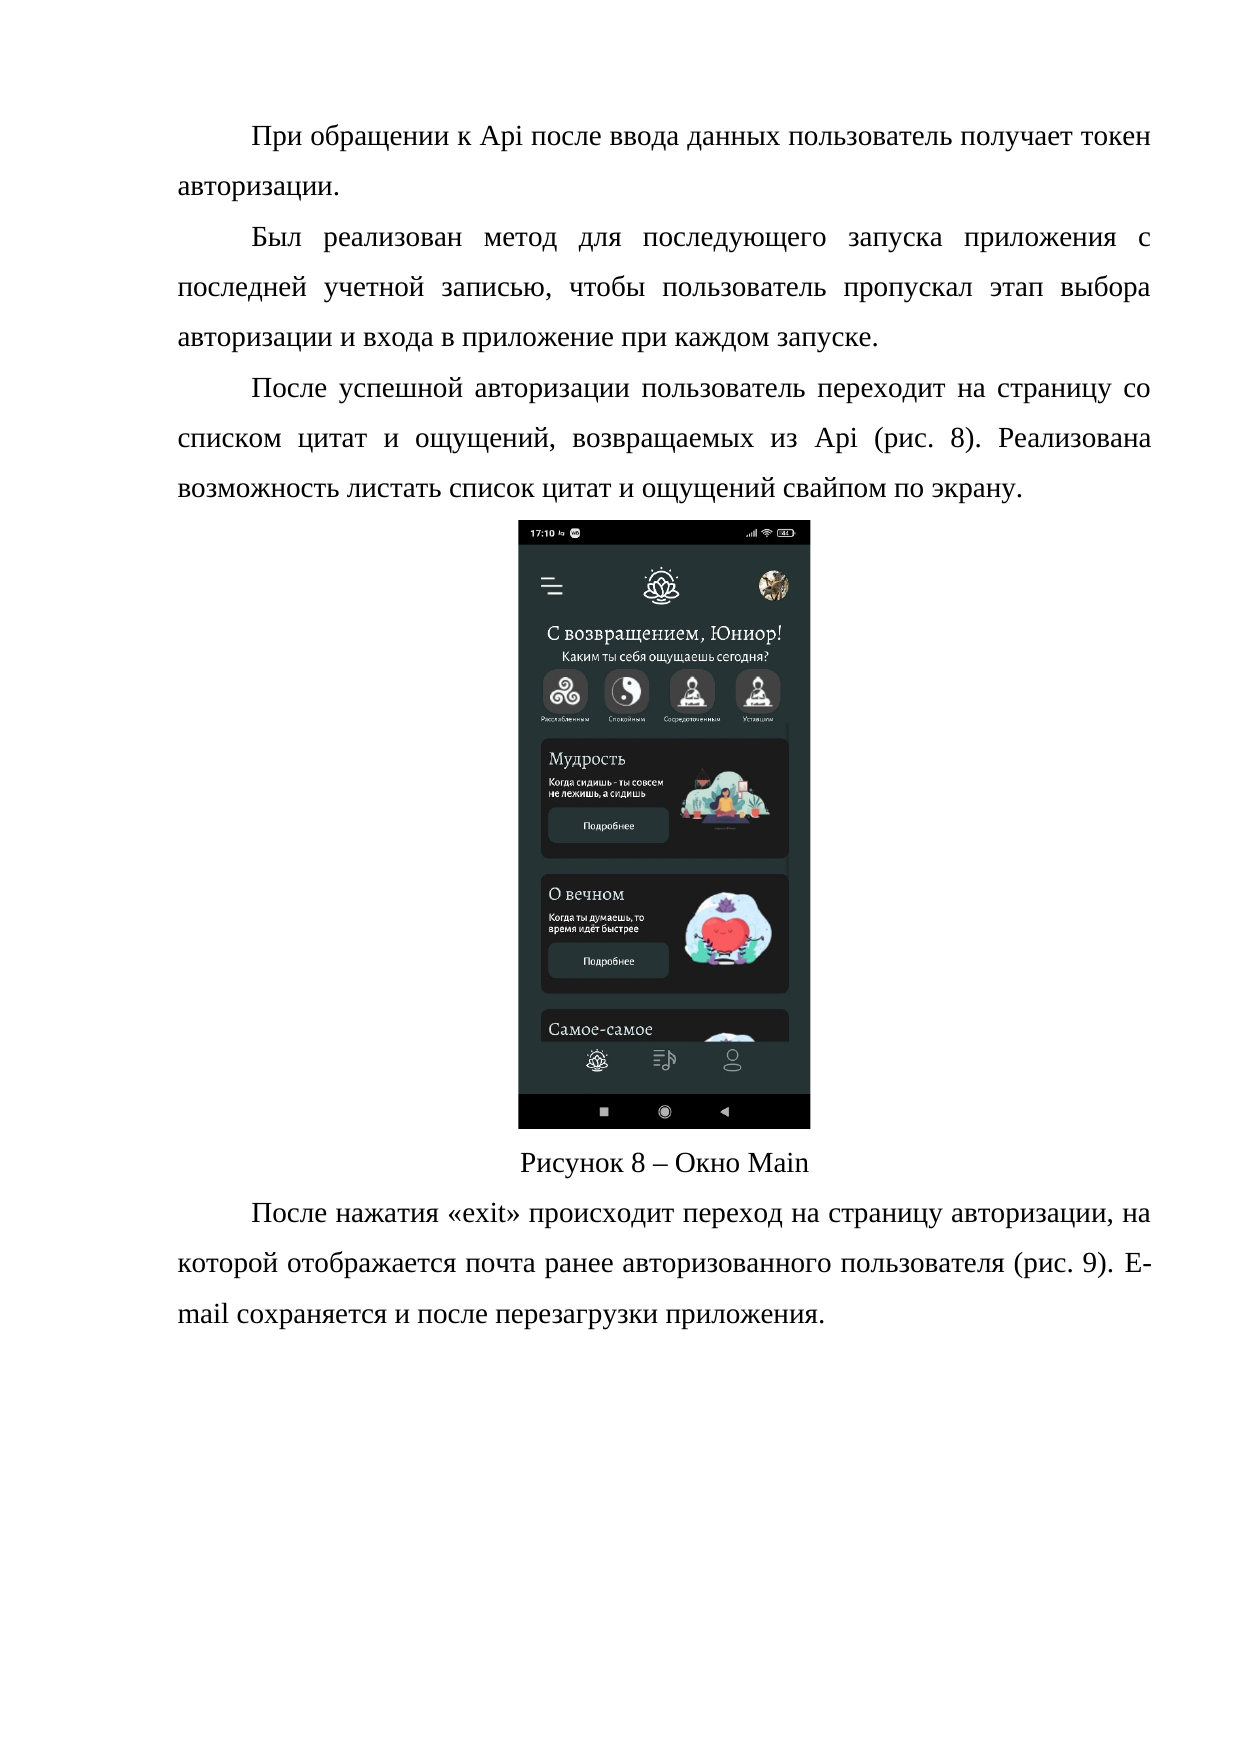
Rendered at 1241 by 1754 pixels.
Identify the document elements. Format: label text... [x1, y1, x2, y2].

text Был реализован метод для последующего запуска приложения с последней учетной записью, чтобы пользователь пропускал этап выбора авторизации и входа в приложение при каждом запуске. [177, 219, 1152, 353]
text После нажатия «exit» происходит переход на страницу авторизации, на которой отображается почта ранее авторизованного пользователя (рис. 9). E-mail сохраняется и после перезагрузки приложения. [177, 1195, 1152, 1329]
text После успешной авторизации пользователь переходит на страницу со списком цитат и ощущений, возвращаемых из Api (рис. 8). Реализована возможность листать список цитат и ощущений свайпом по экрану. [177, 370, 1152, 504]
text Рисунок 8 – Окно Main [177, 1145, 1152, 1178]
text При обращении к Api после ввода данных пользователь получает токен авторизации. [177, 118, 1152, 202]
picture [518, 520, 811, 1129]
